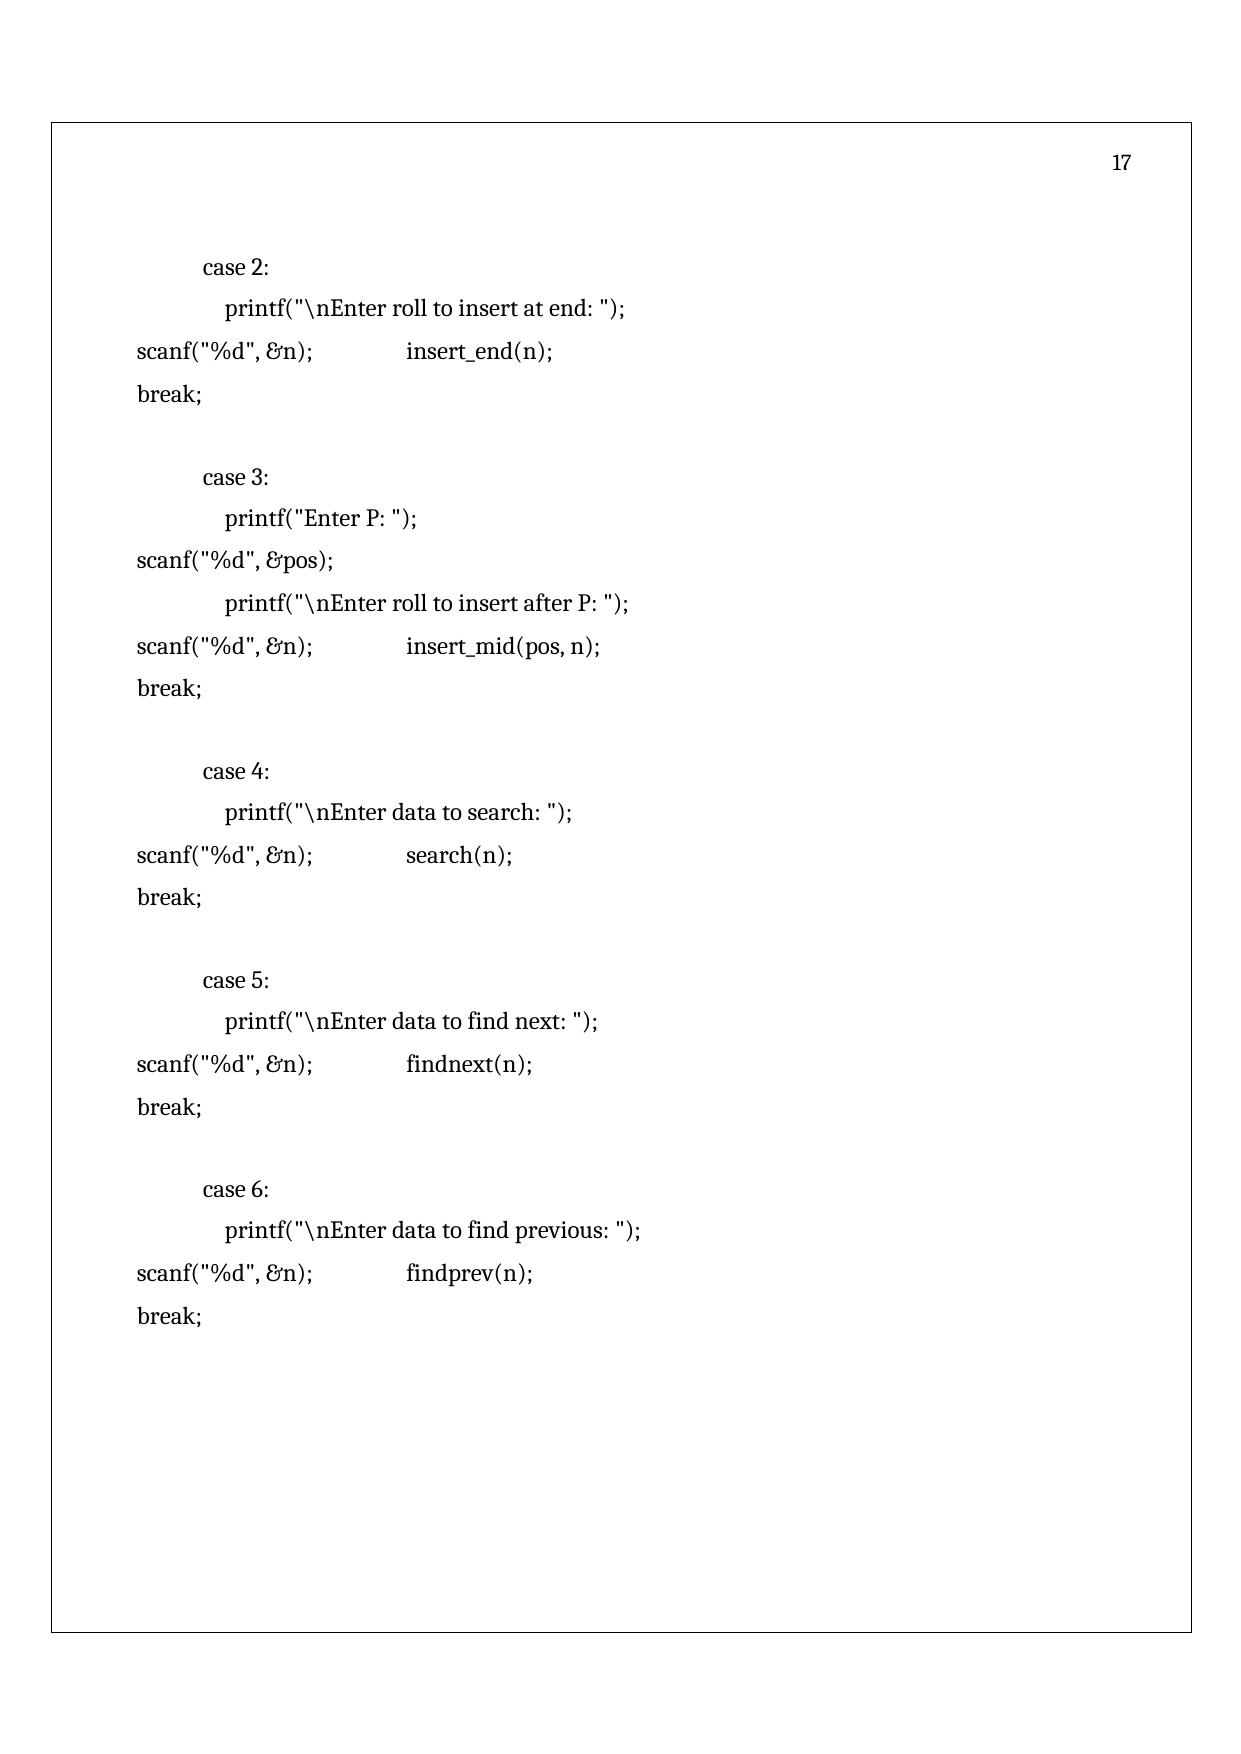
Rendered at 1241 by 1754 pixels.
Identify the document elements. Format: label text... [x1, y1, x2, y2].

table_header 17 [1112, 123, 1191, 1632]
table_header case 2: printf("\nEnter roll to insert at end: "); scanf("%d", &n); insert_end(n); break; case 3: printf("Enter P: "); scanf("%d", &pos); printf("\nEnter roll to insert after P: "); scanf("%d", &n); insert_mid(pos, n); break; case 4: printf("\nEnter data to search: "); scanf("%d", &n); search(n); break; case 5: printf("\nEnter data to find next: "); scanf("%d", &n); findnext(n); break; case 6: printf("\nEnter data to find previous: "); scanf("%d", &n); findprev(n); break; [52, 123, 1112, 1632]
